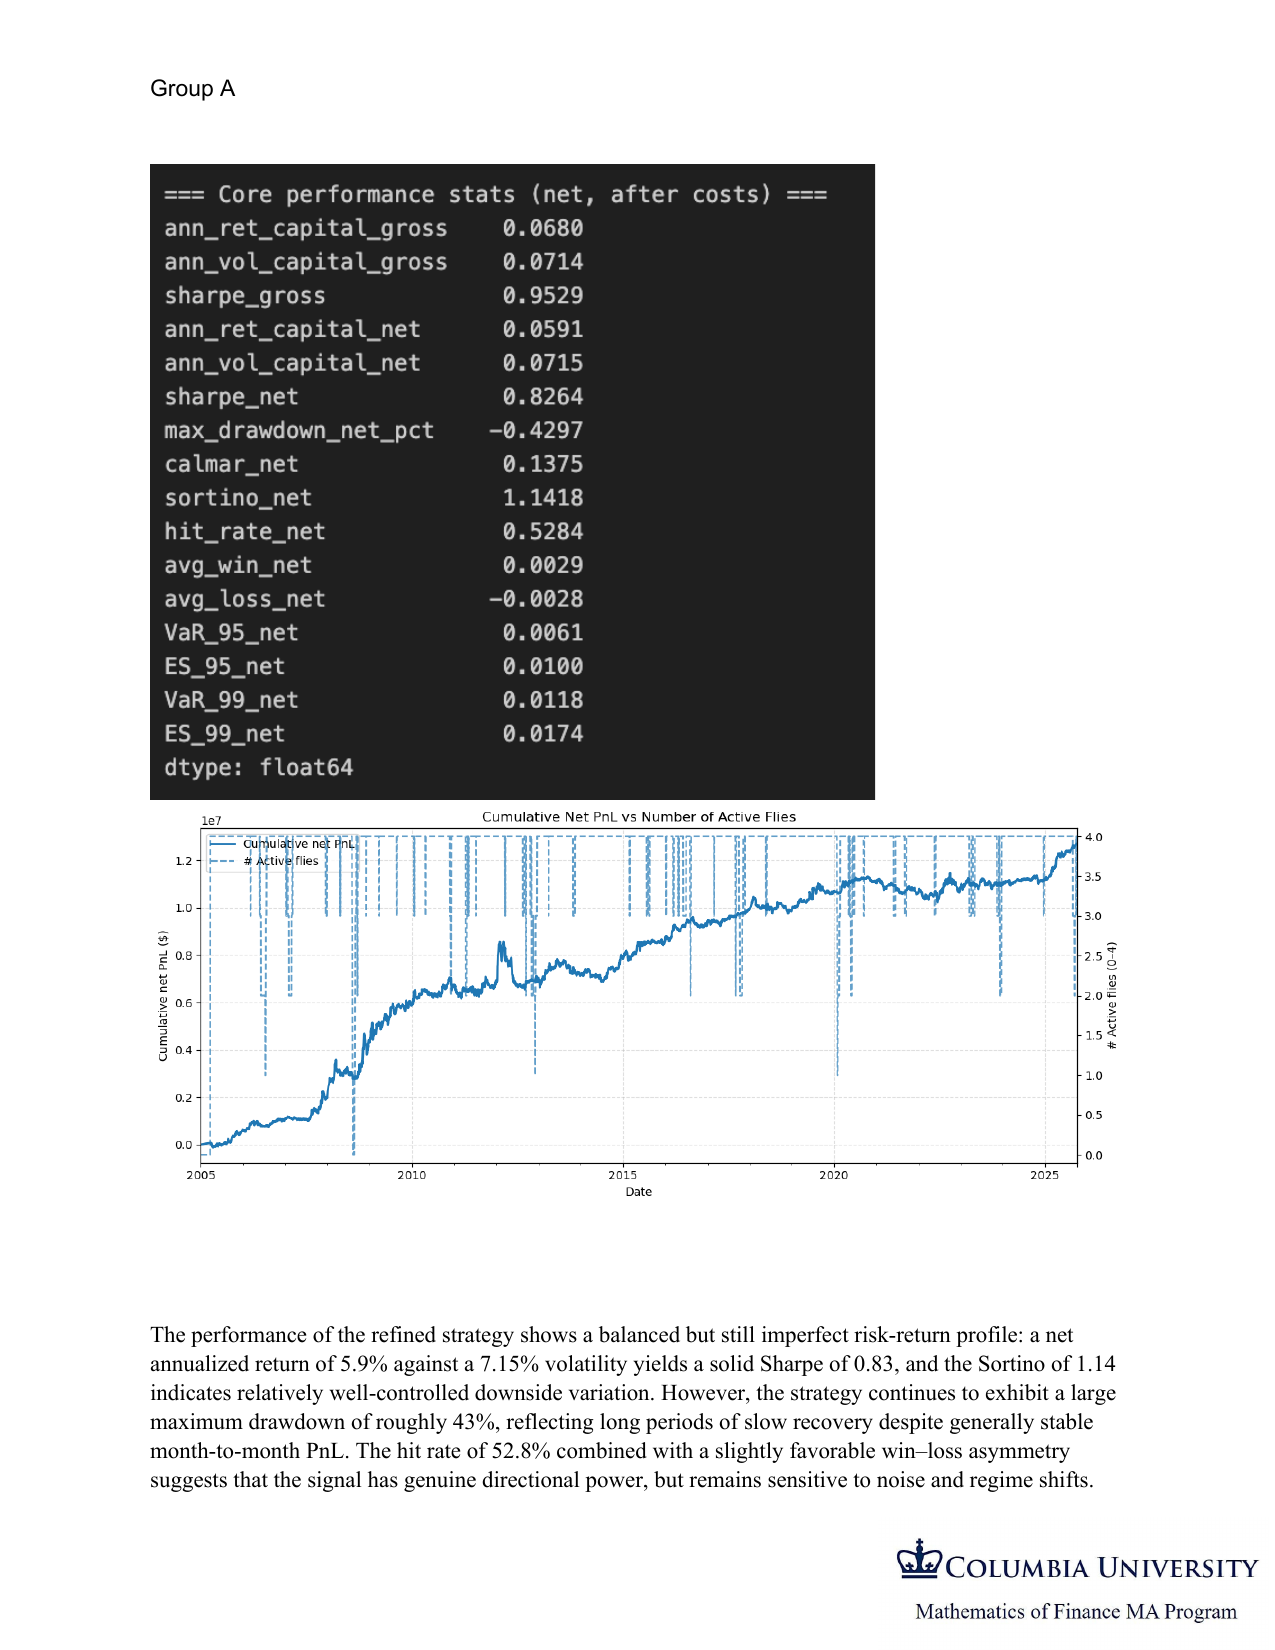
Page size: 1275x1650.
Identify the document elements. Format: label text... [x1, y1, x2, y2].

picture [878, 1517, 1269, 1650]
picture [150, 803, 1125, 1206]
picture [150, 164, 876, 800]
